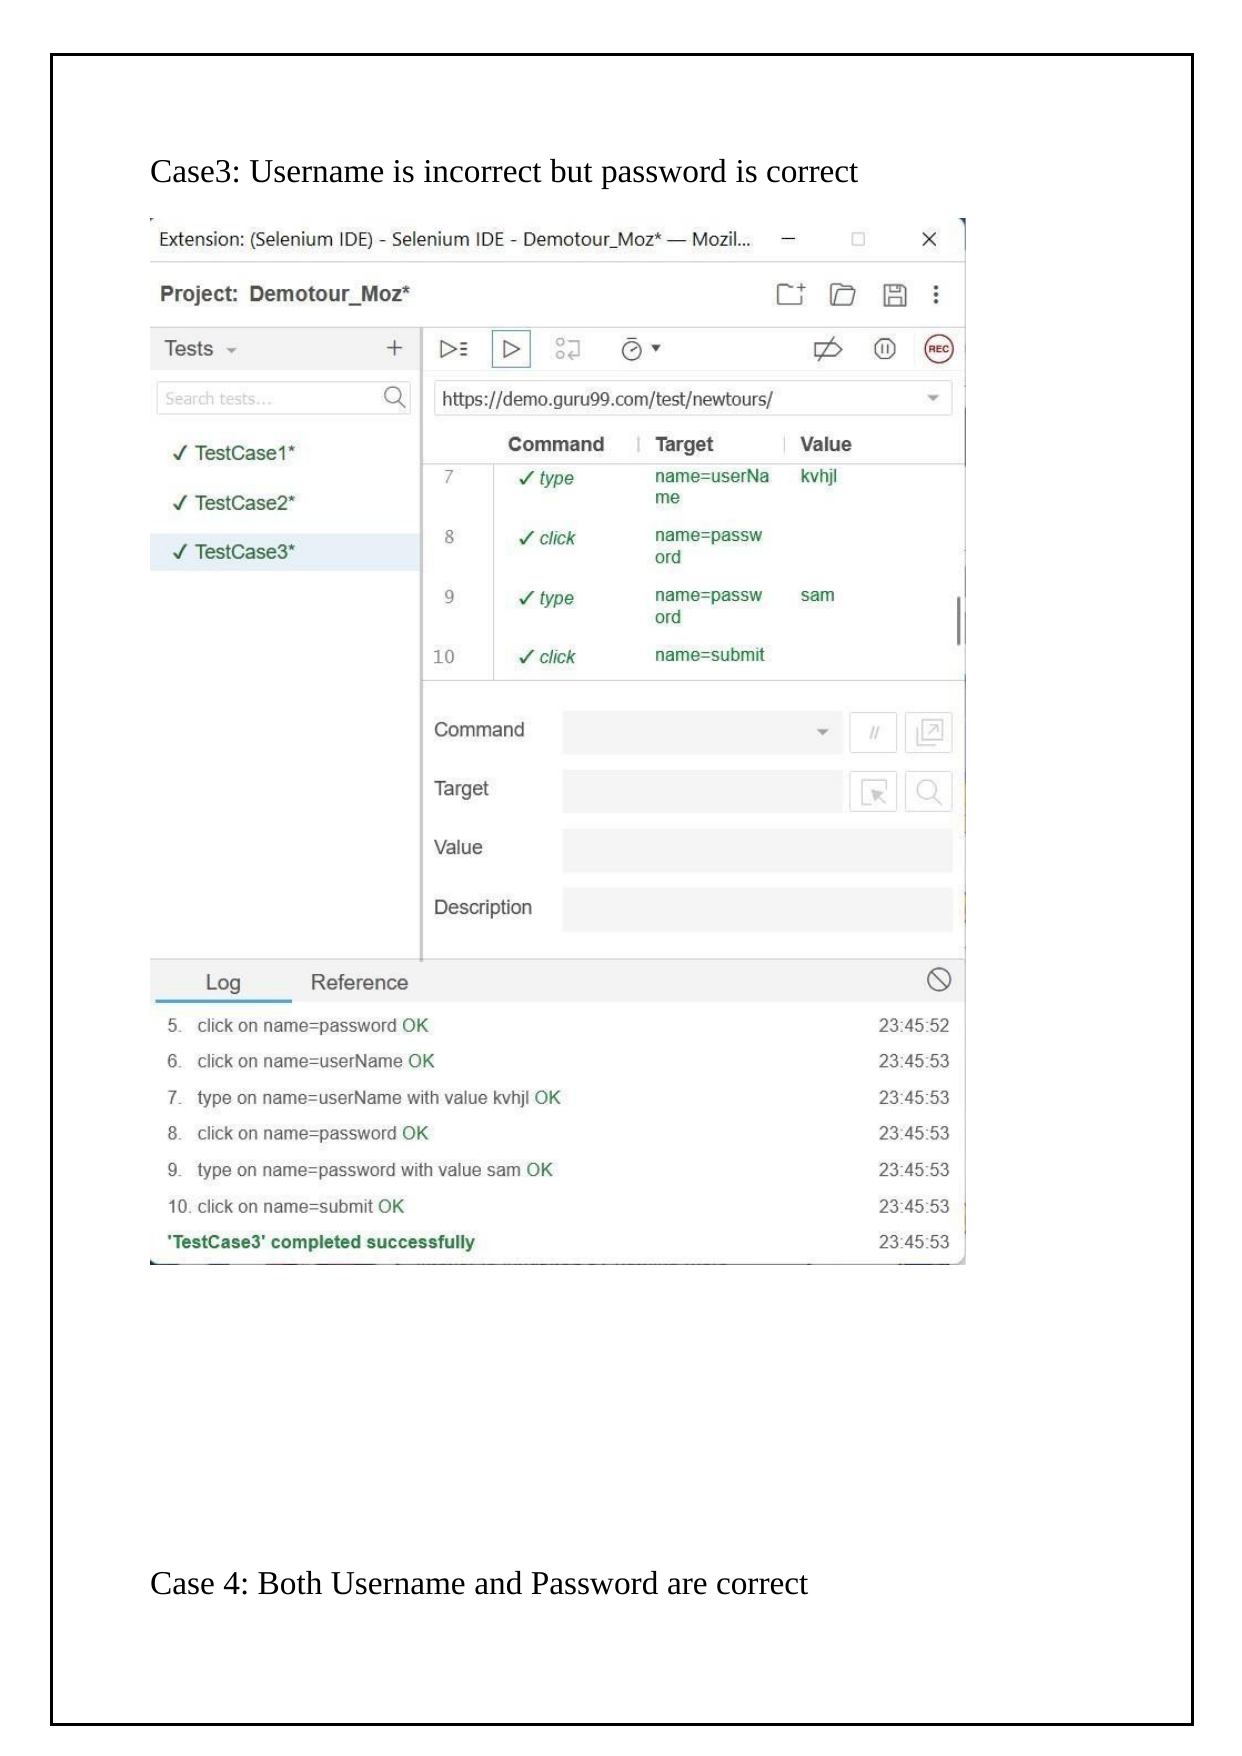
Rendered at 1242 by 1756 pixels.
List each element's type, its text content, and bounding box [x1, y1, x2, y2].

text Case3: Username is incorrect but password is correct [150, 151, 1191, 189]
picture [150, 218, 966, 1265]
text Case 4: Both Username and Password are correct [150, 1564, 1191, 1602]
